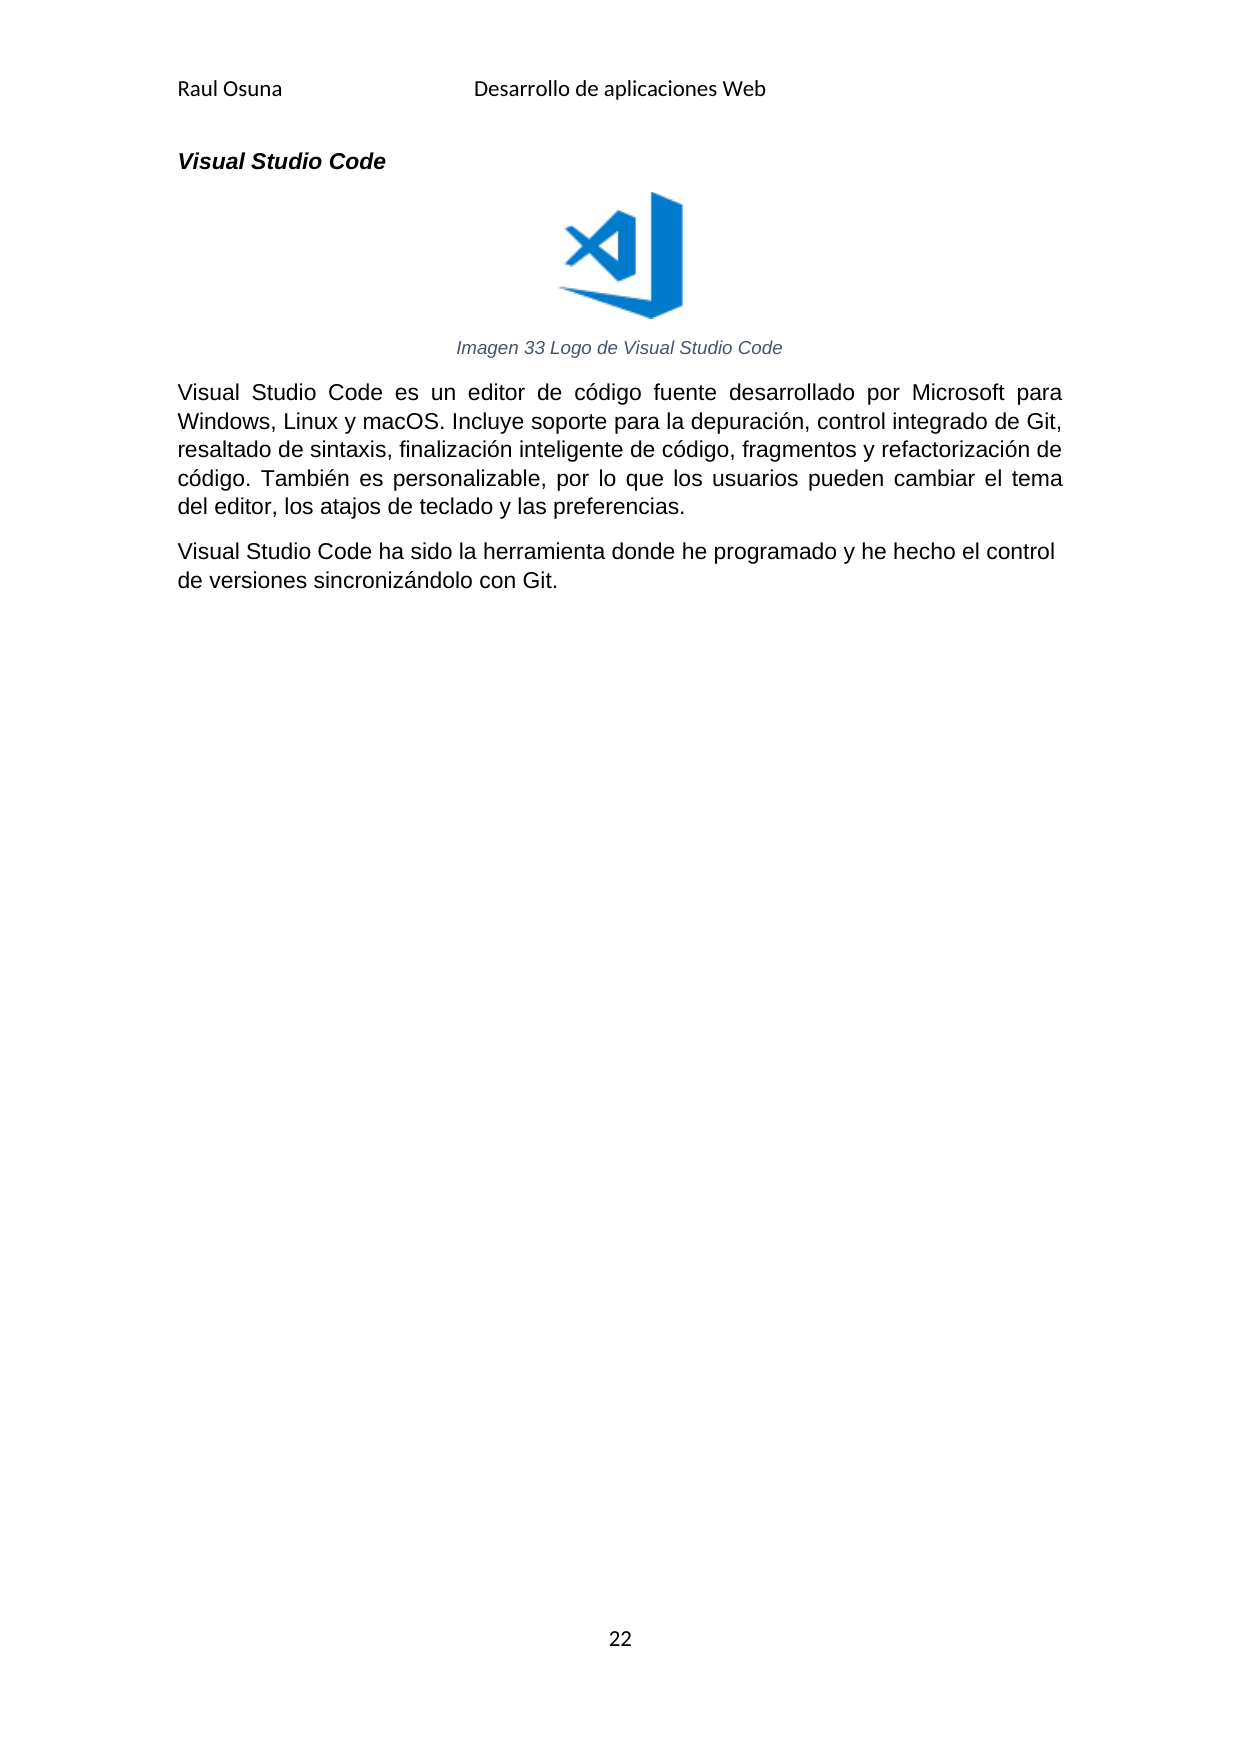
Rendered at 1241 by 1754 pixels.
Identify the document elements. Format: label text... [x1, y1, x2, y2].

text Visual Studio Code [177, 148, 1063, 174]
text Imagen 33 Logo de Visual Studio Code [177, 337, 1063, 358]
text Visual Studio Code ha sido la herramienta donde he programado y he hecho el control de versiones sincronizándolo con Git. [177, 538, 1063, 593]
text Visual Studio Code es un editor de código fuente desarrollado por Microsoft para Windows, Linux y macOS. Incluye soporte para la depuración, control integrado de Git, resaltado de sintaxis, finalización inteligente de código, fragmentos y refactorización de código. También es personalizable, por lo que los usuarios pueden cambiar el tema del editor, los atajos de teclado y las preferencias. [177, 379, 1063, 519]
picture [557, 192, 683, 319]
